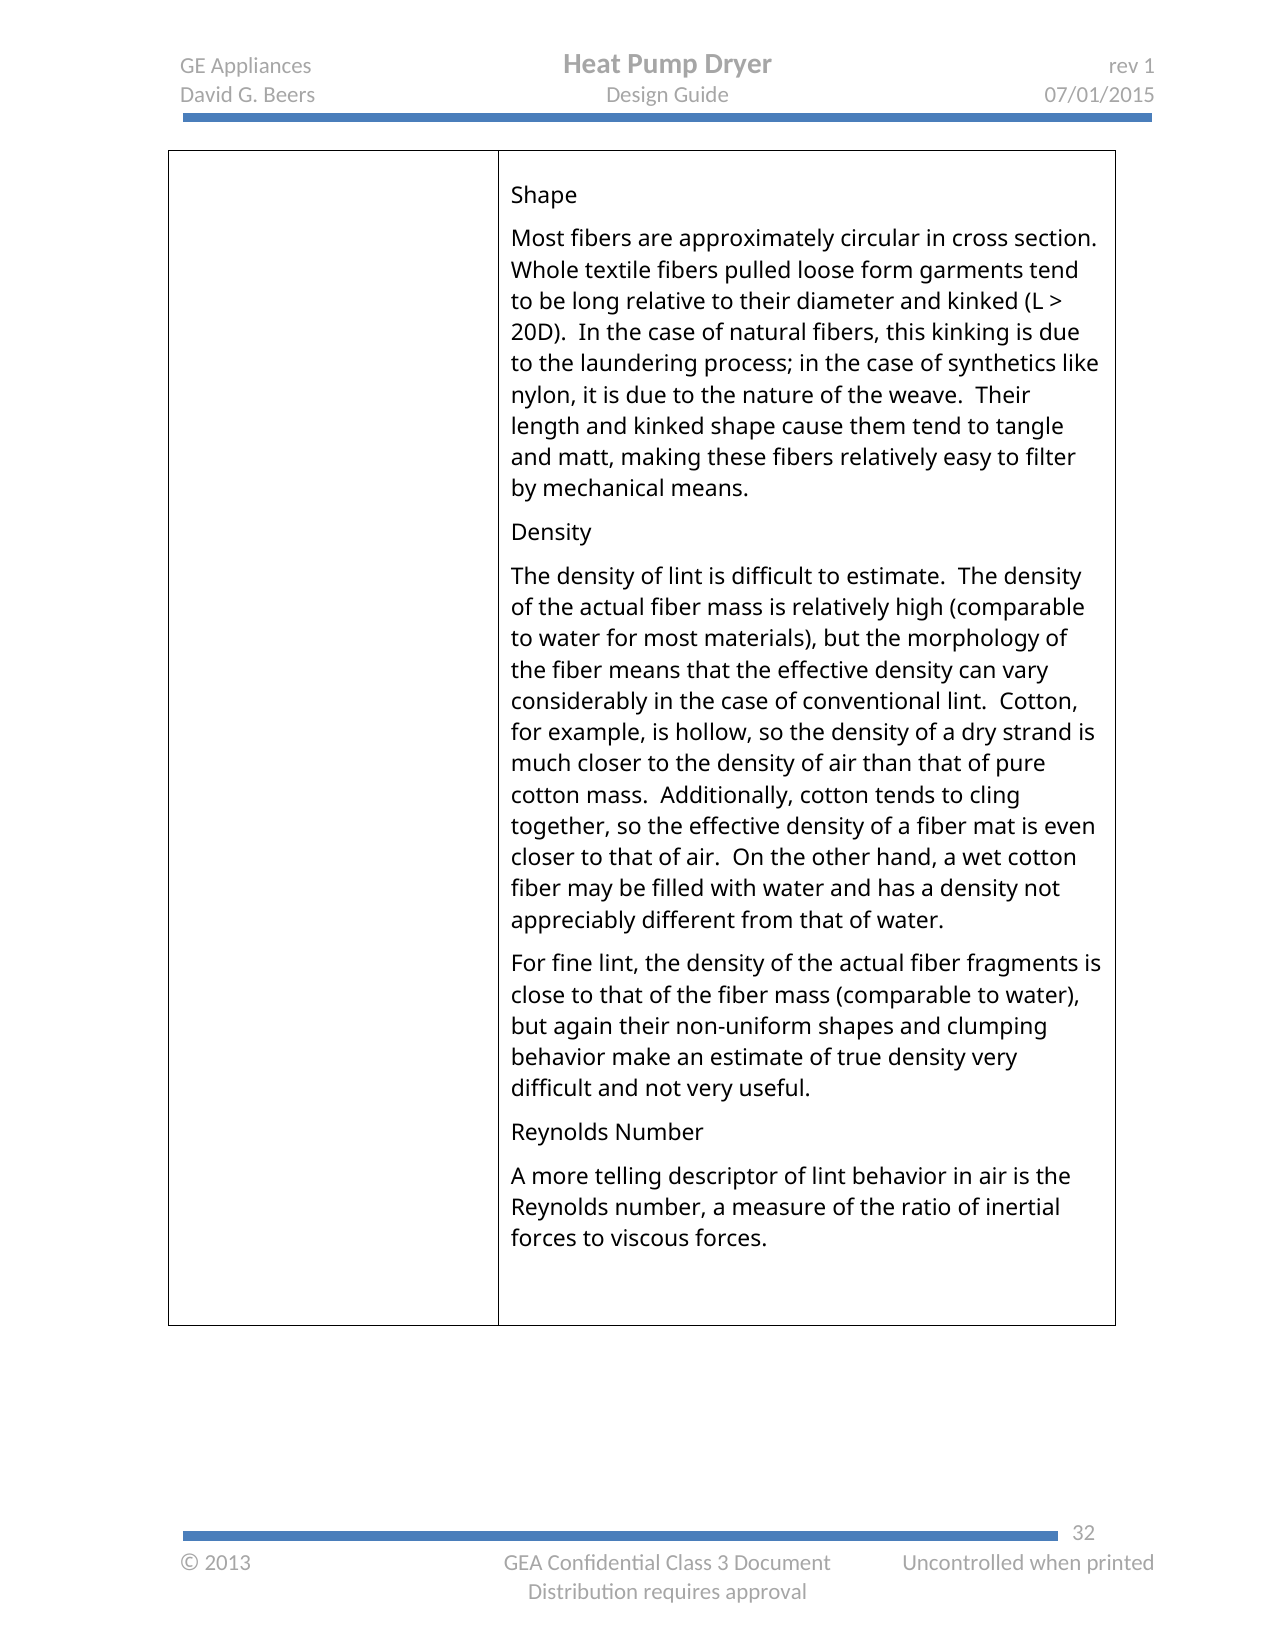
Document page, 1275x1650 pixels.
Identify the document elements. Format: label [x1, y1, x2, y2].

table_cell [499, 151, 1115, 1325]
table_cell [169, 151, 498, 1325]
